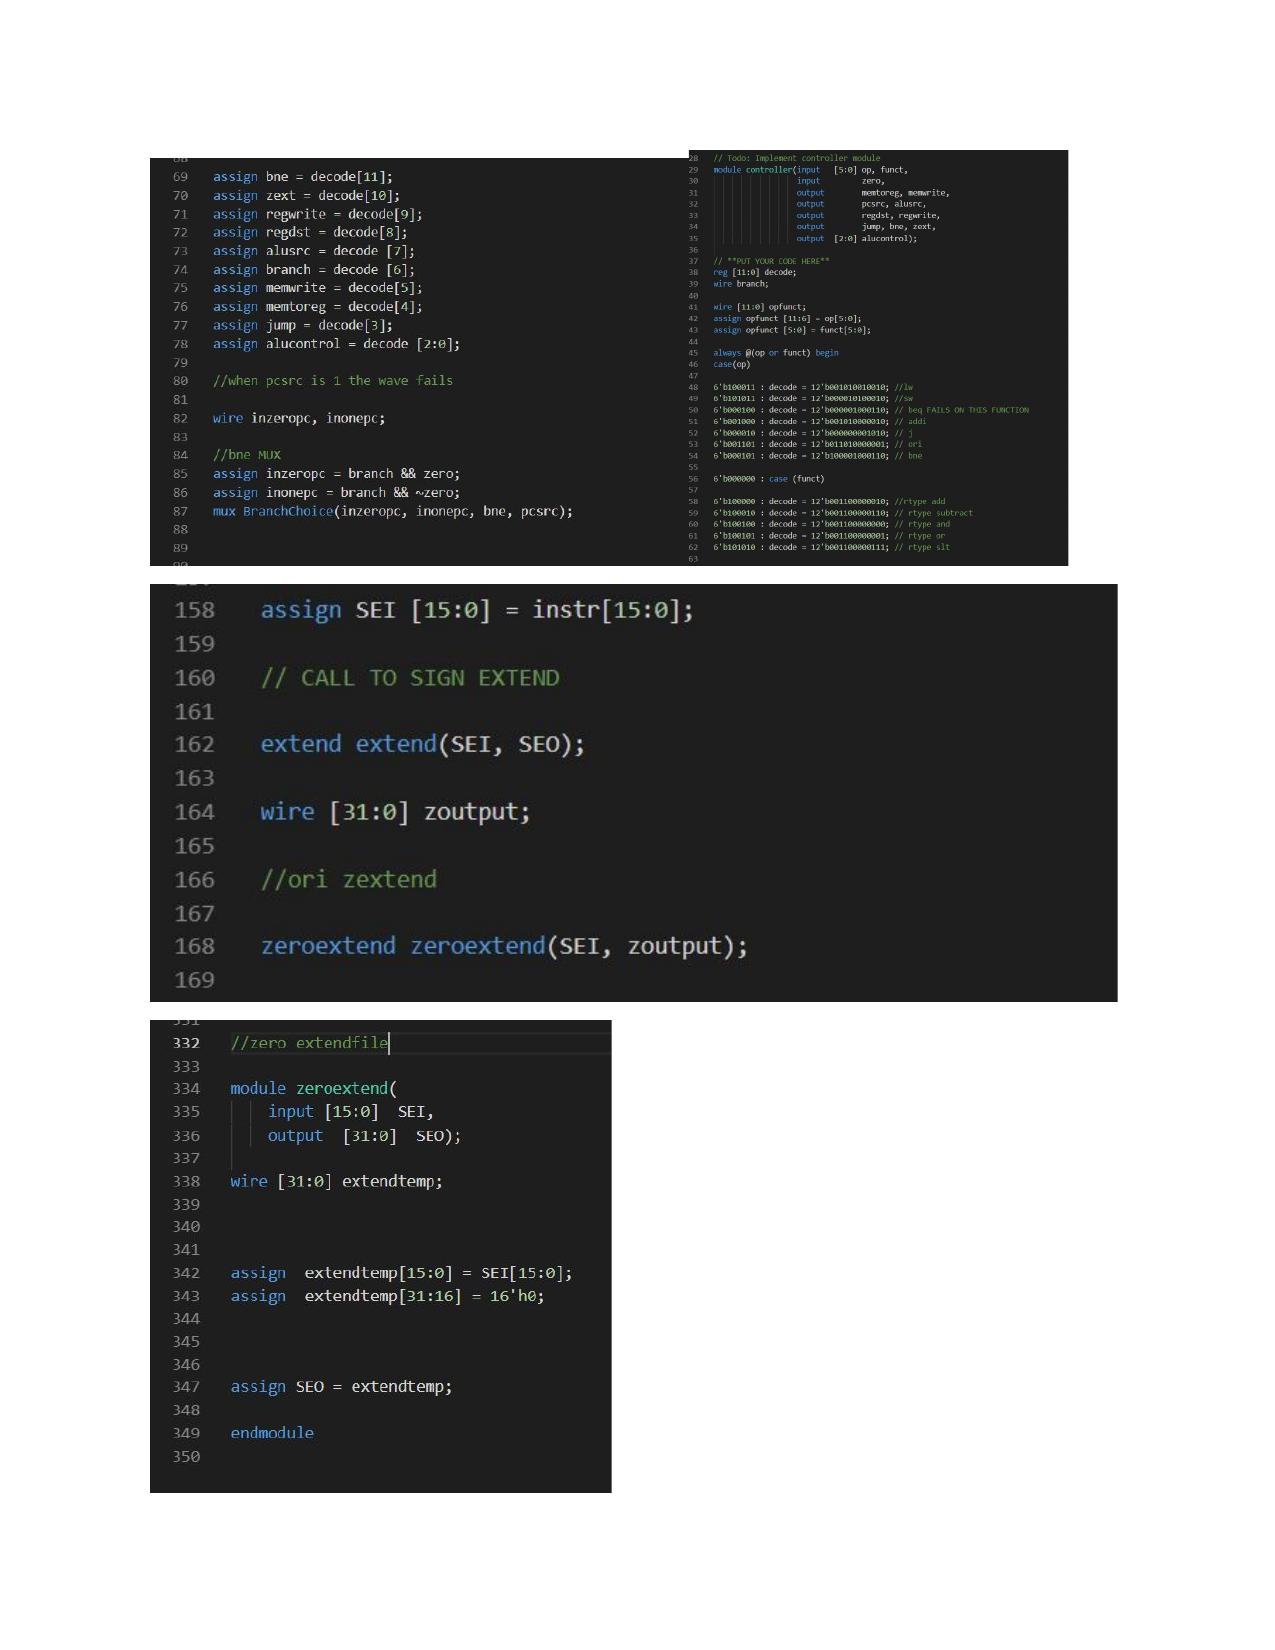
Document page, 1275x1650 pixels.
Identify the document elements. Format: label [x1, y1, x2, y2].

picture [150, 150, 1069, 566]
picture [150, 1020, 612, 1493]
picture [150, 584, 1118, 1002]
